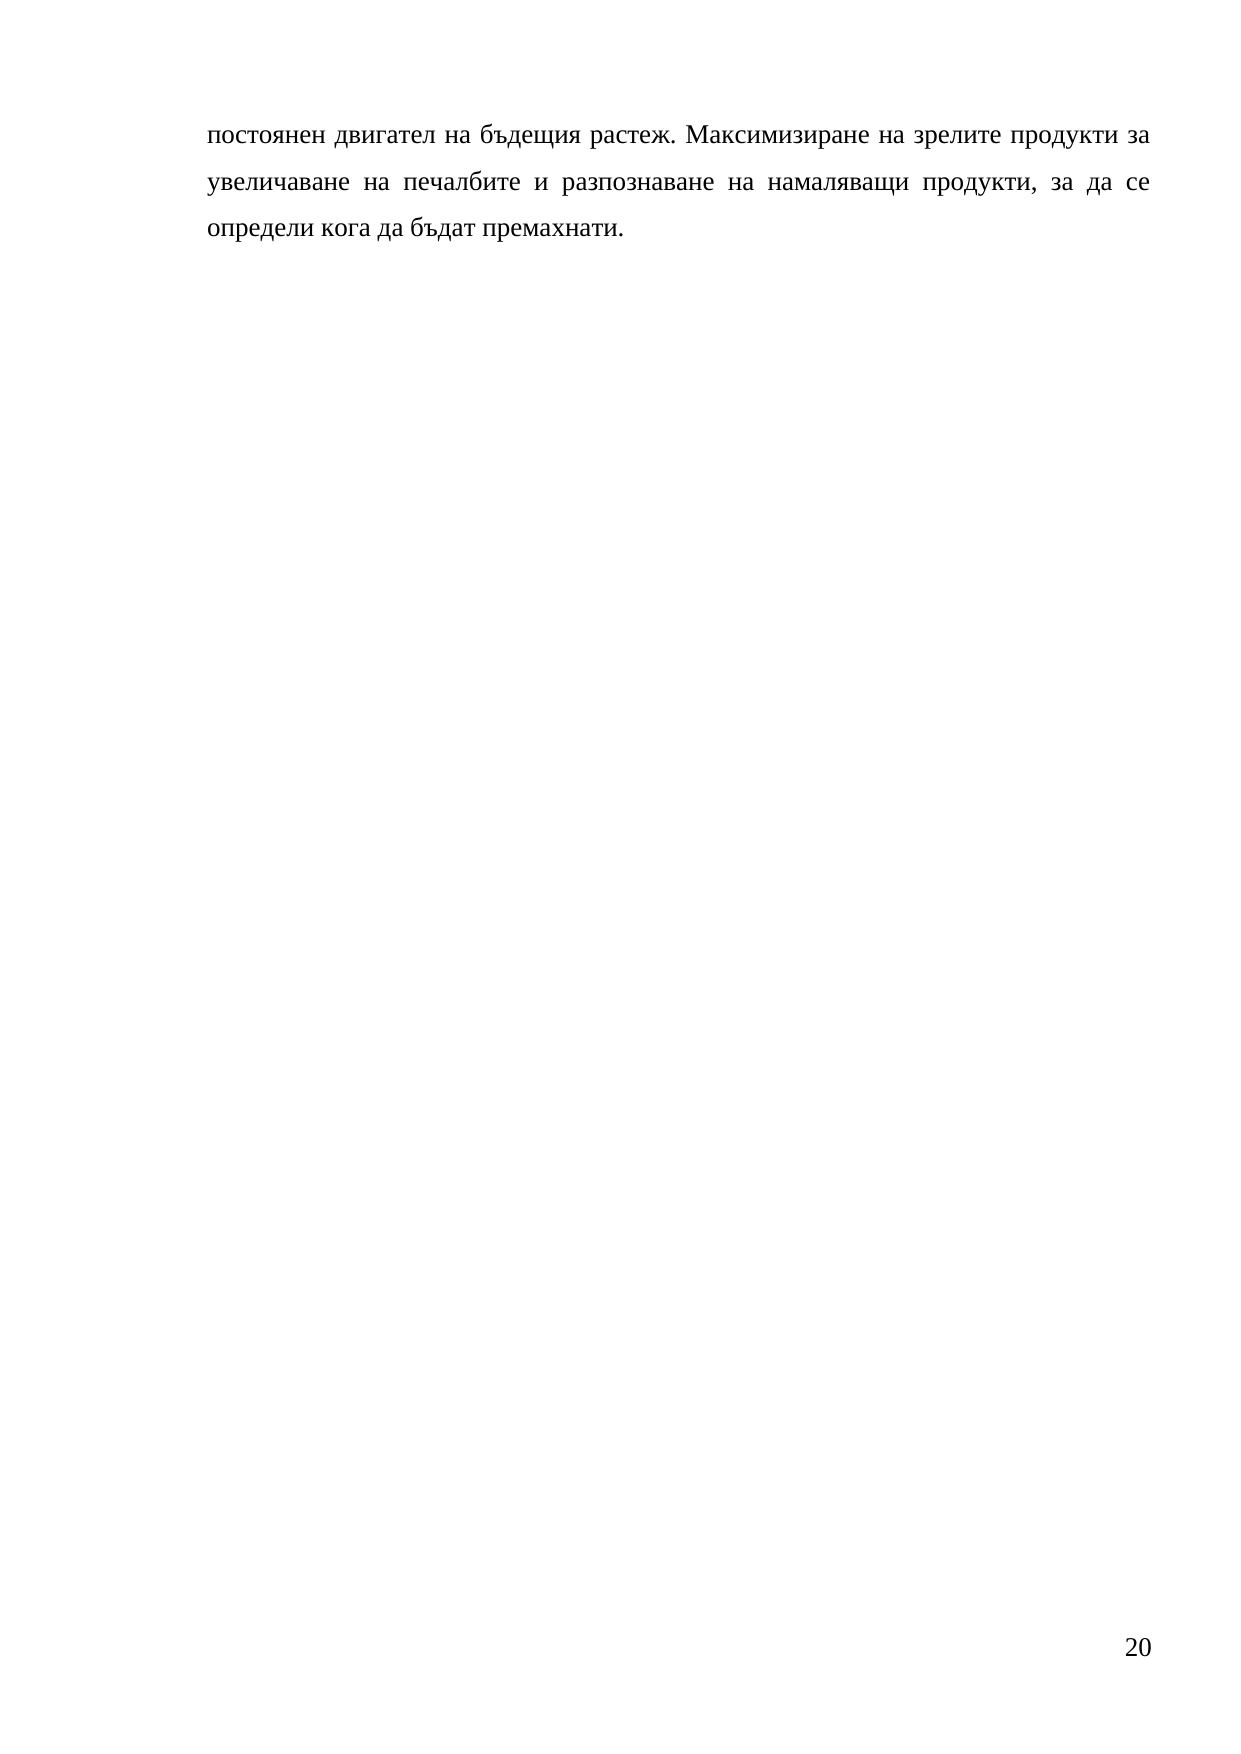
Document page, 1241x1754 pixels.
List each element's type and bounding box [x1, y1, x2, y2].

text [207, 118, 1152, 243]
